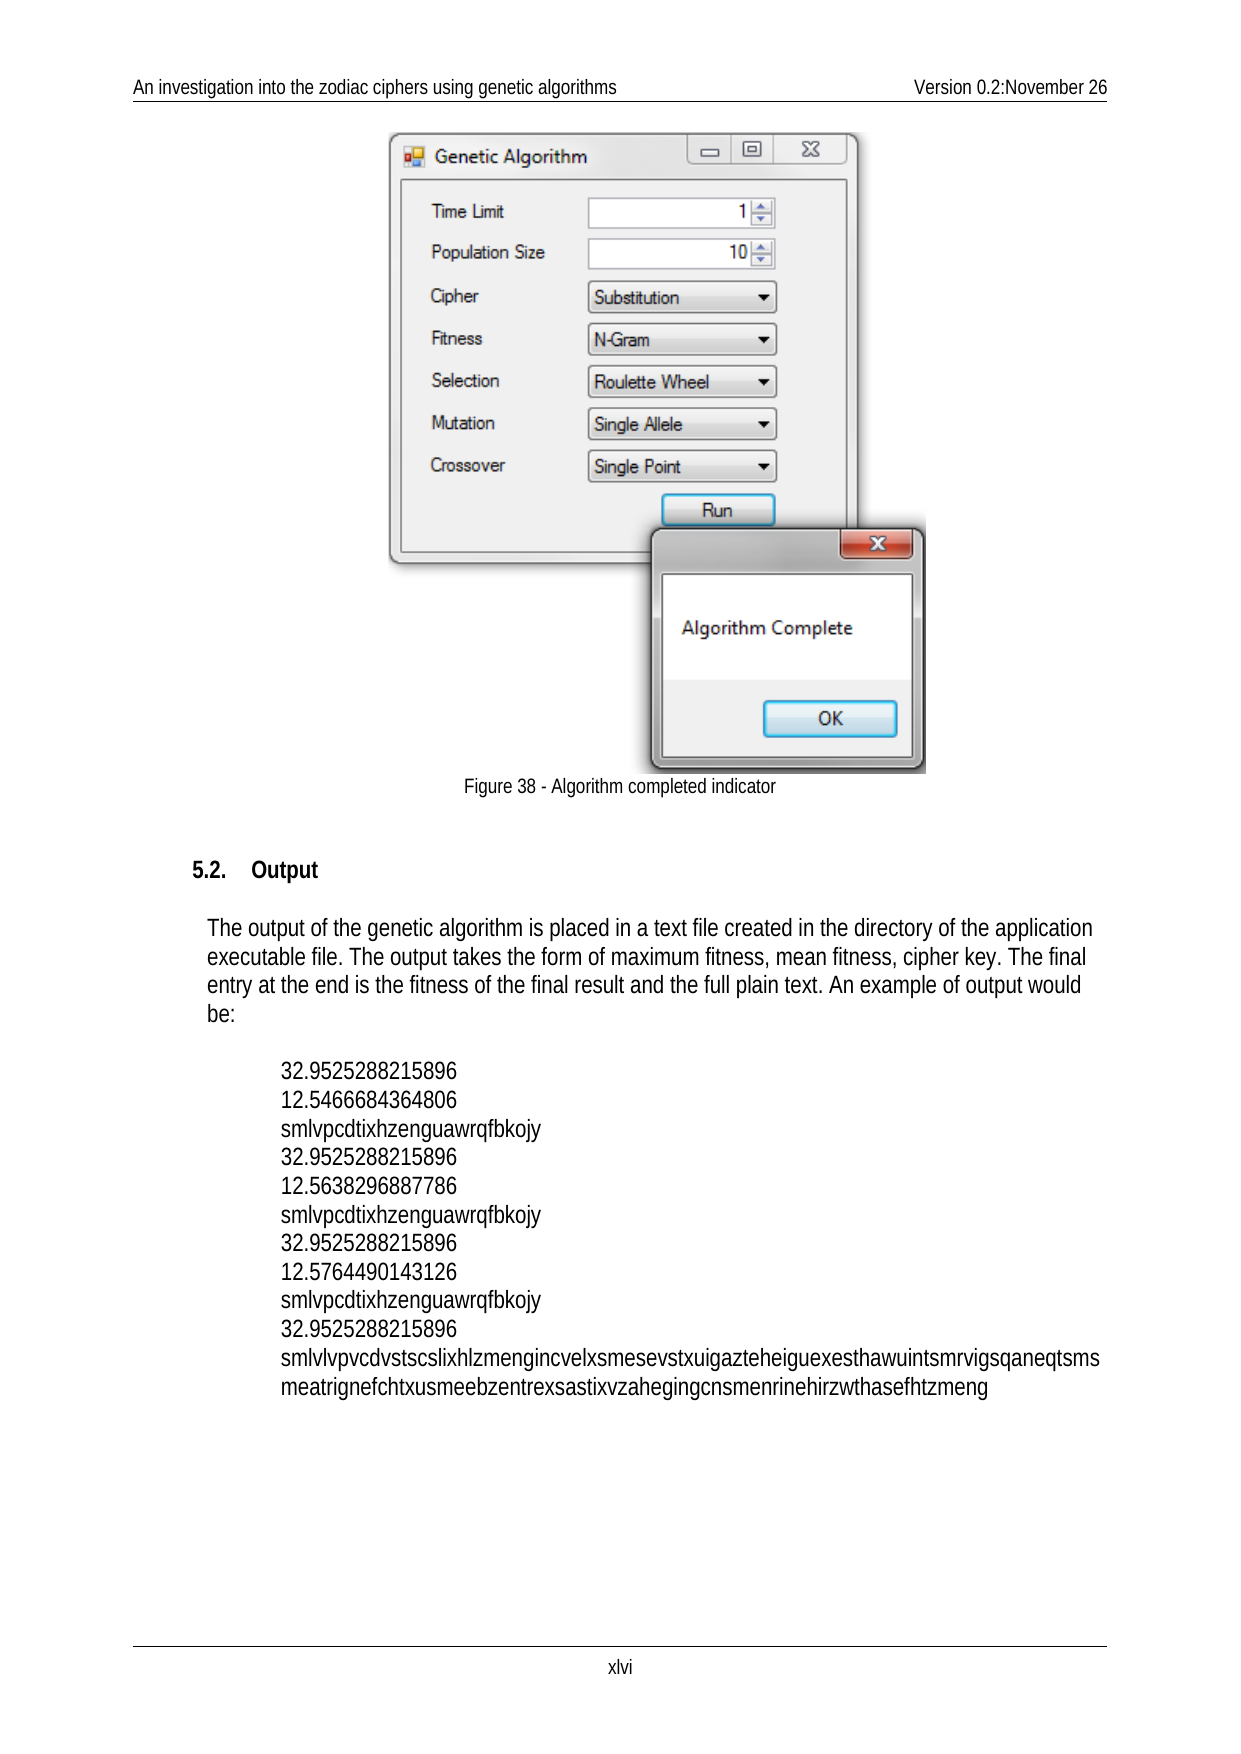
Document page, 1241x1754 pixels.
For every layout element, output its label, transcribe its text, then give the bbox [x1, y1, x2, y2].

text 32.9525288215896 [281, 1056, 1107, 1085]
text 32.9525288215896 [281, 1142, 1107, 1171]
text 12.5466684364806 [281, 1085, 1107, 1114]
text smlvpcdtixhzenguawrqfbkojy [281, 1199, 1107, 1228]
text smlvpcdtixhzenguawrqfbkojy [281, 1114, 1107, 1142]
picture [388, 132, 926, 774]
text The output of the genetic algorithm is placed in a text file created in the directory of the application executable file. The output takes the form of maximum fitness, mean fitness, cipher key. The final entry at the end is the fitness of the final result and the full plain text. An example of output would be: [207, 913, 1107, 1028]
text 12.5638296887786 [281, 1171, 1107, 1199]
text 12.5764490143126 [281, 1257, 1107, 1286]
text 32.9525288215896 [281, 1228, 1107, 1257]
subtitle Output [192, 855, 1107, 884]
text smlvlvpvcdvstscslixhlzmengincvelxsmesevstxuigazteheiguexesthawuintsmrvigsqaneqtsmsmeatrignefchtxusmeebzentrexsastixvzahegingcnsmenrinehirzwthasefhtzmeng [281, 1343, 1107, 1400]
text 32.9525288215896 [281, 1314, 1107, 1343]
text smlvpcdtixhzenguawrqfbkojy [281, 1286, 1107, 1314]
